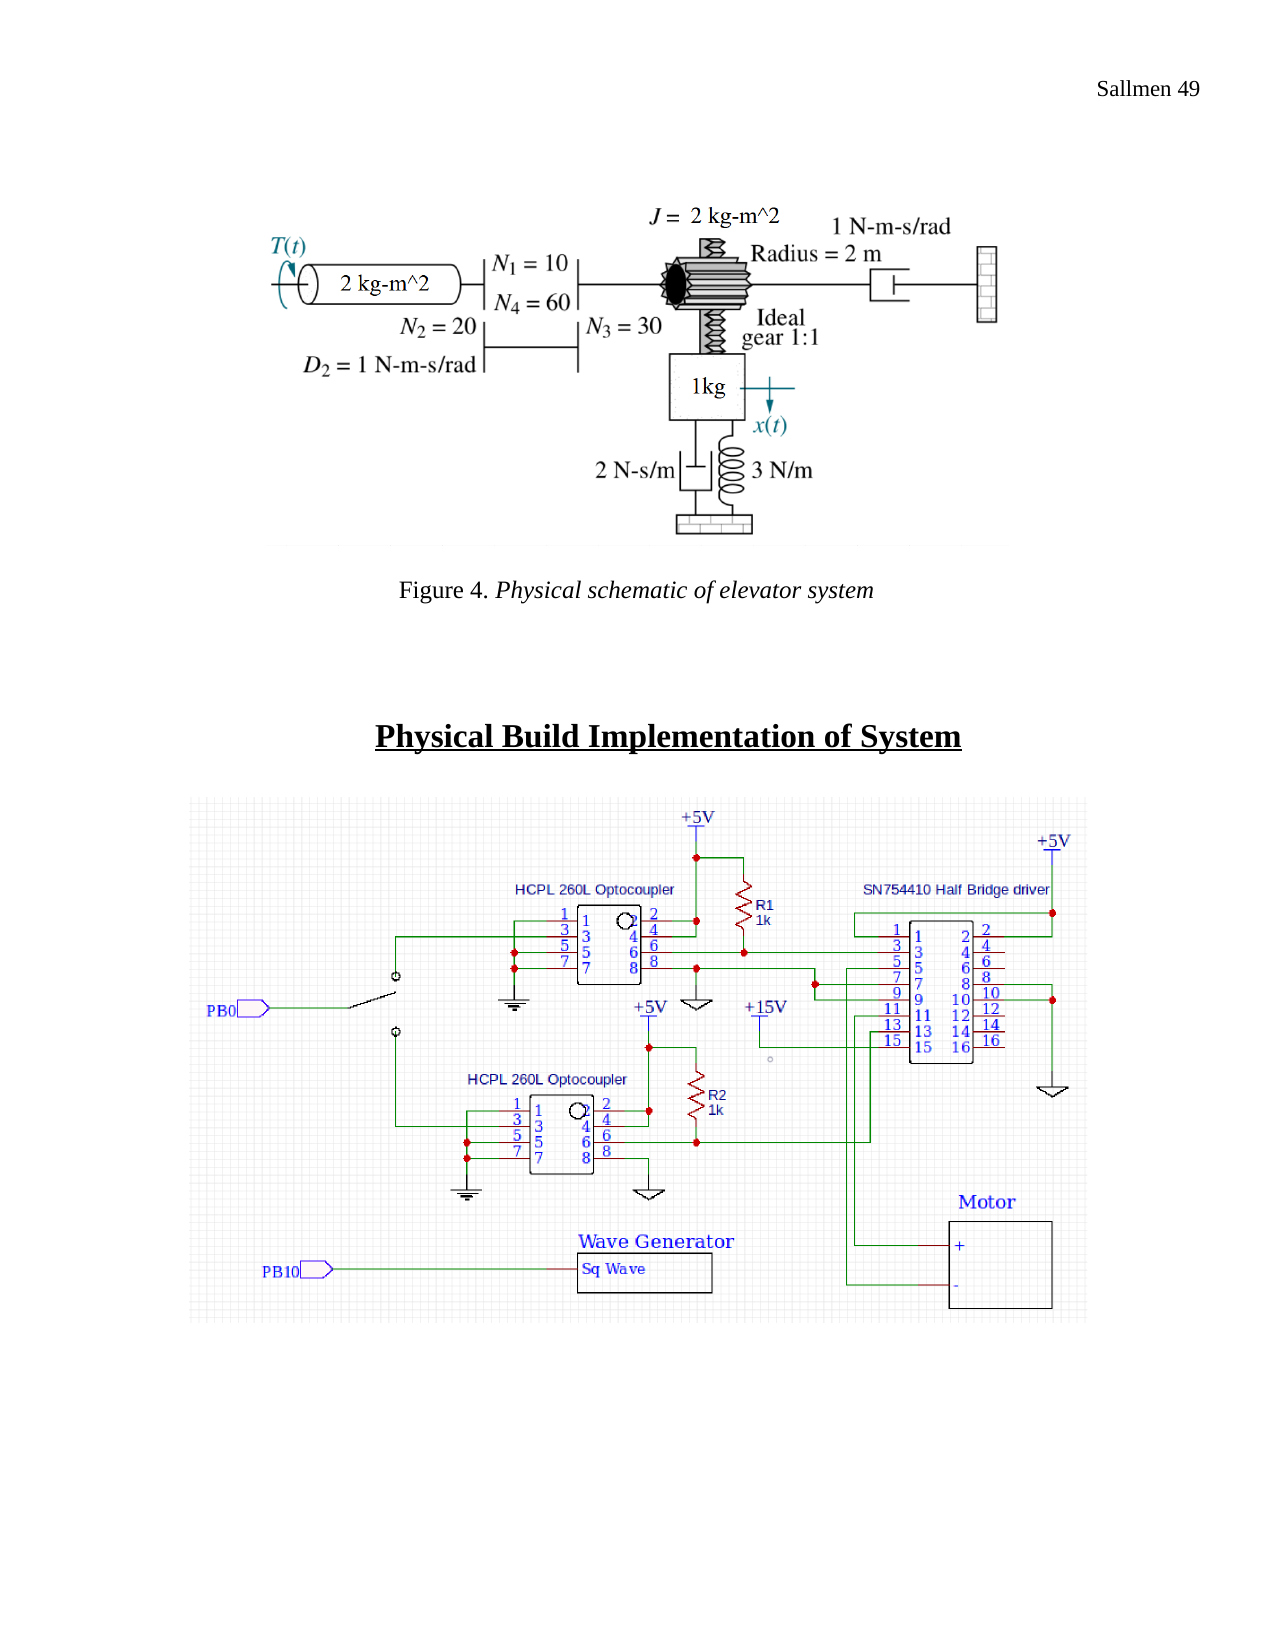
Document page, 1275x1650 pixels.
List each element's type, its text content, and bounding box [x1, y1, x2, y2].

picture [189, 797, 1088, 1323]
picture [266, 156, 1009, 546]
text Figure 4. Physical schematic of elevator system [75, 575, 1200, 604]
text Physical Build Implementation of System [302, 716, 1200, 754]
